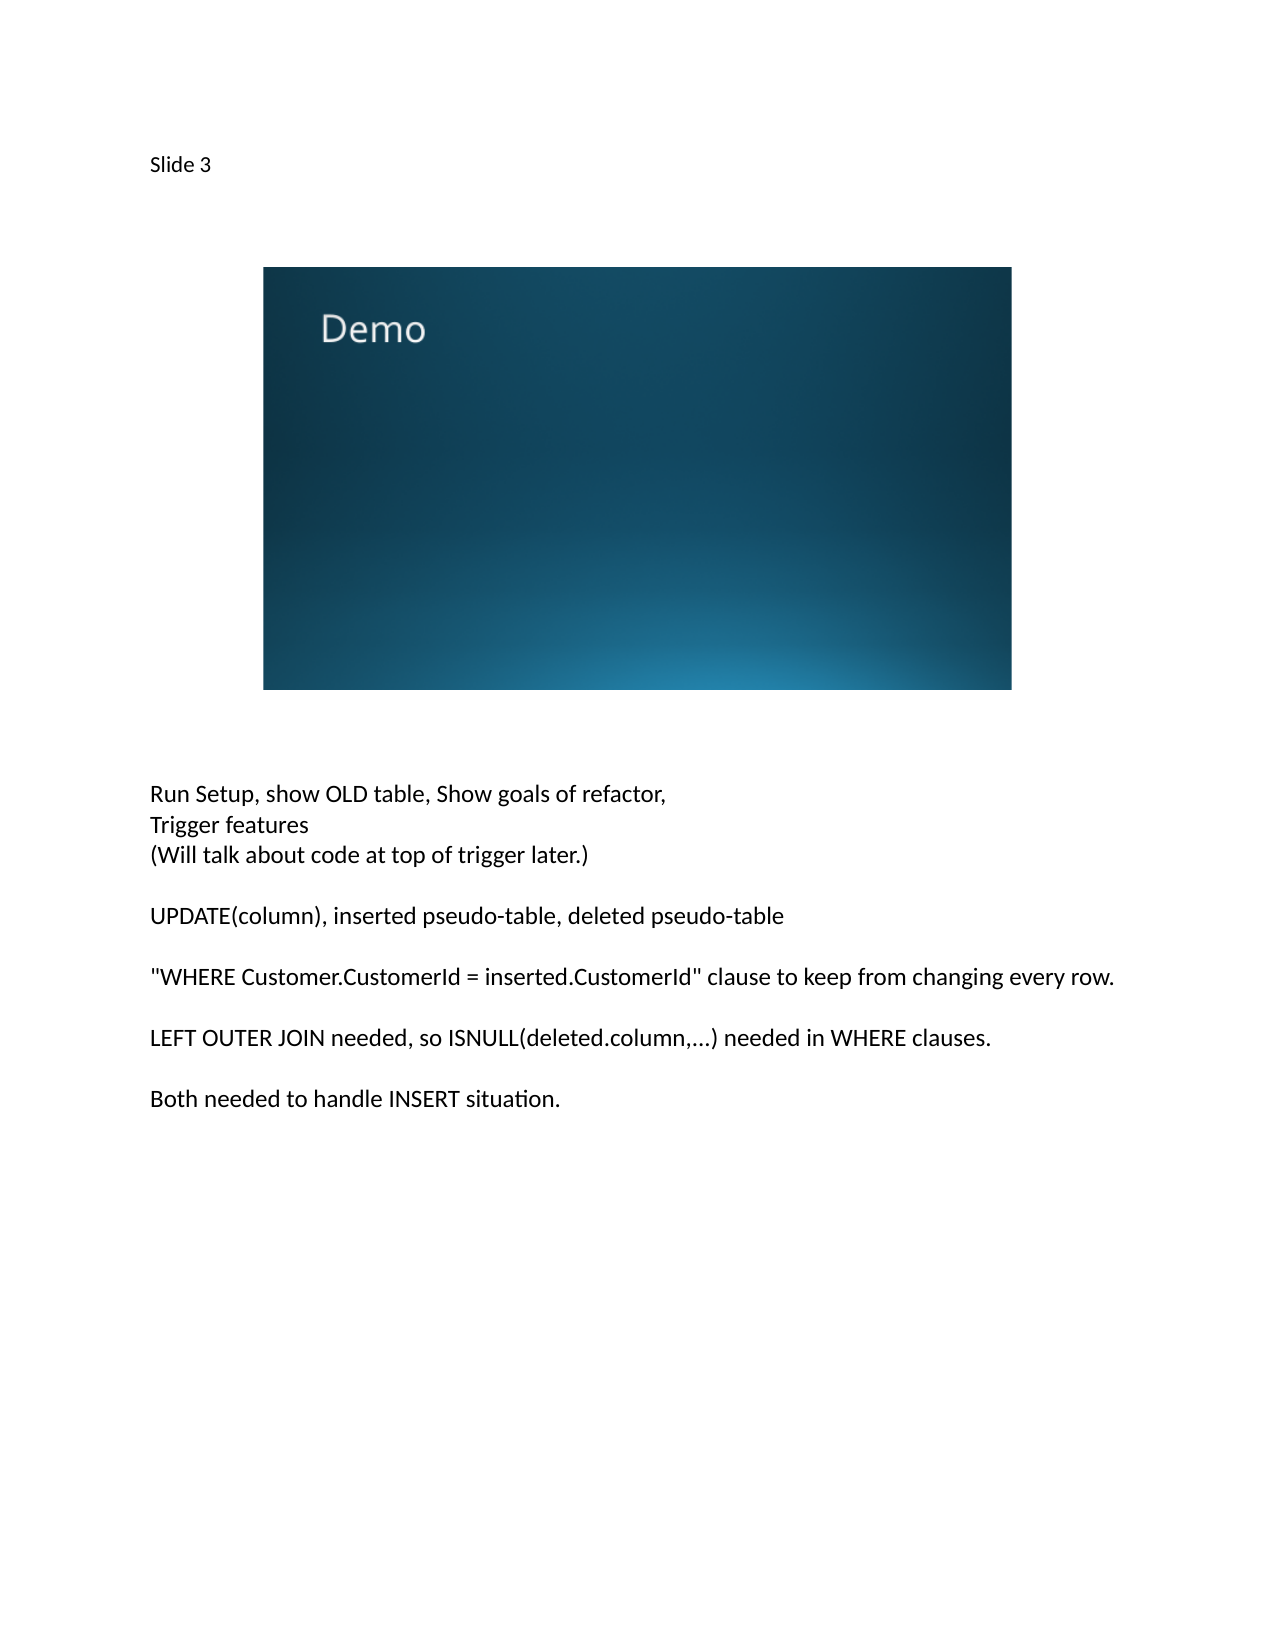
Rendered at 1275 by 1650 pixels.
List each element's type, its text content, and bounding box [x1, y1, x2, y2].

text Both needed to handle INSERT situation. [150, 1084, 1125, 1114]
text "WHERE Customer.CustomerId = inserted.CustomerId" clause to keep from changing every row. [150, 962, 1125, 992]
text Run Setup, show OLD table, Show goals of refactor, [150, 778, 1125, 809]
text LEFT OUTER JOIN needed, so ISNULL(deleted.column,...) needed in WHERE clauses. [150, 1023, 1125, 1053]
text (Will talk about code at top of trigger later.) [150, 839, 1125, 870]
text Slide 3 [150, 150, 1125, 178]
text UPDATE(column), inserted pseudo-table, deleted pseudo-table [150, 901, 1125, 931]
text Trigger features [150, 809, 1125, 839]
